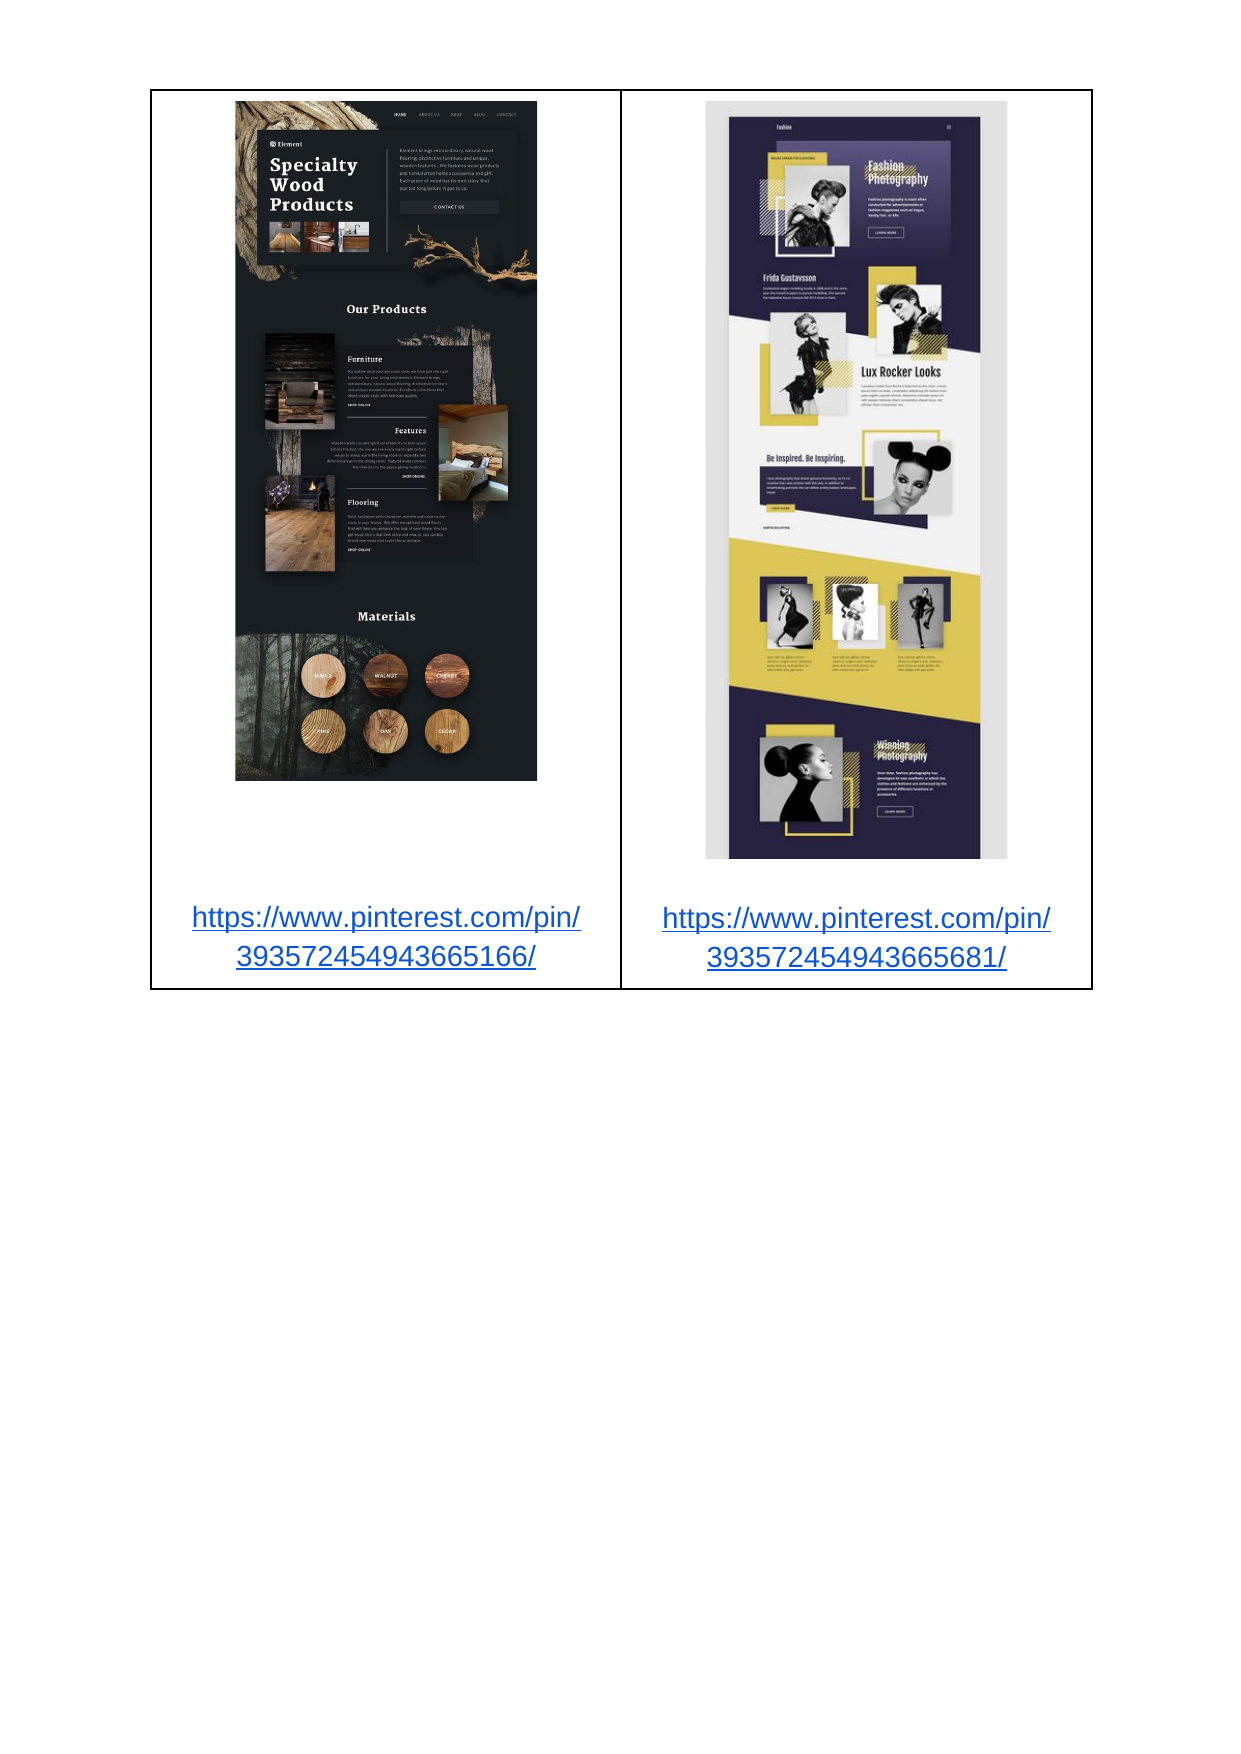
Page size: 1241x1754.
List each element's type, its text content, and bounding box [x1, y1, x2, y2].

table_cell https://www.pinterest.com/pin/393572454943665166/ [152, 91, 620, 988]
picture [705, 101, 1008, 859]
picture [235, 101, 538, 781]
table_cell https://www.pinterest.com/pin/393572454943665681/ [622, 91, 1091, 988]
